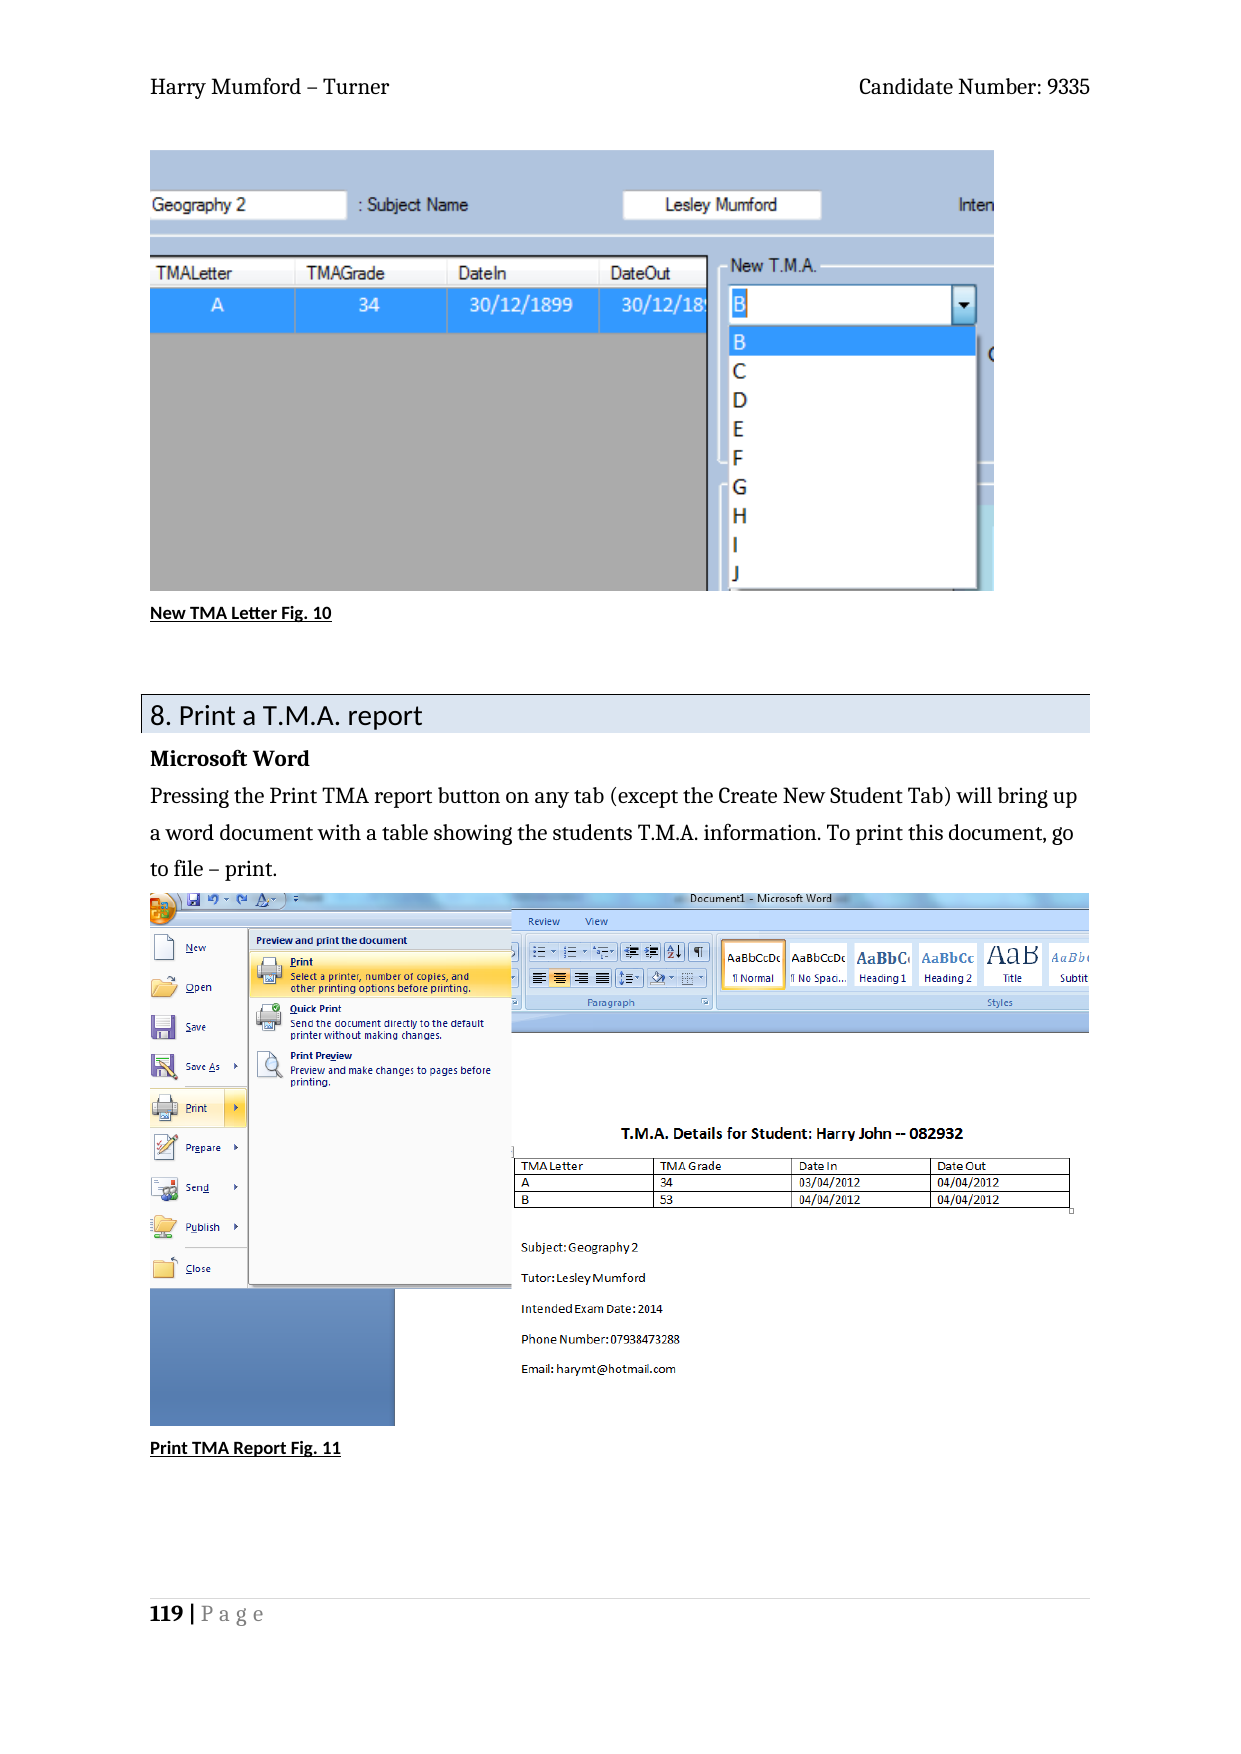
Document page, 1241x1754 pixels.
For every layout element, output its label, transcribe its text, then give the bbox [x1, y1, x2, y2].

text Pressing the Print TMA report button on any tab (except the Create New Student Tab) will bring up a word document with a table showing the students T.M.A. information. To print this document, go to file – print. [150, 782, 1090, 882]
picture [150, 150, 994, 591]
subtitle 8. Print a T.M.A. report [142, 695, 1090, 733]
text Print TMA Report Fig. 11 [150, 1436, 1090, 1459]
text Microsoft Word [150, 746, 1090, 772]
picture [150, 893, 1089, 1426]
text New TMA Letter Fig. 10 [150, 601, 1090, 624]
